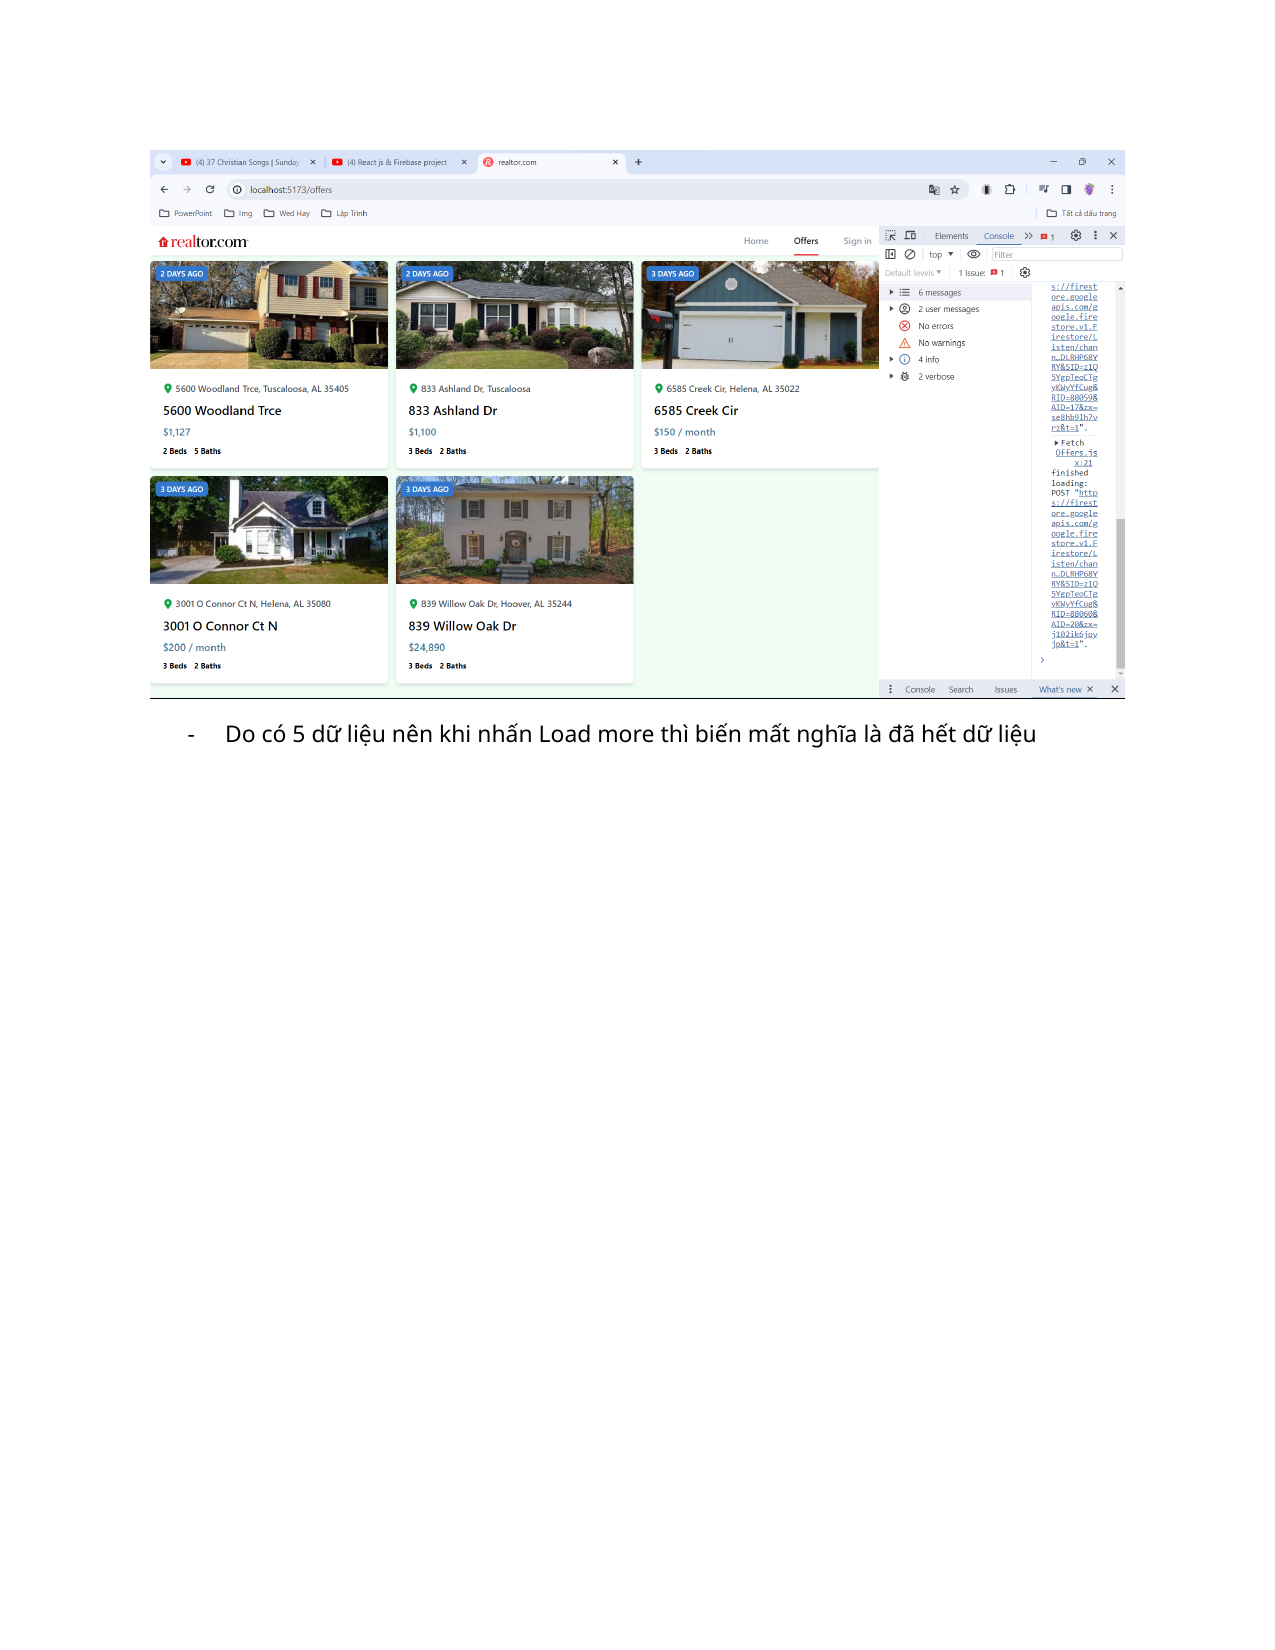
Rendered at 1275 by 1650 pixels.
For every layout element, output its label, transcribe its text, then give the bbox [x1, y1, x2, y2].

picture [150, 150, 1125, 699]
list Do có 5 dữ liệu nên khi nhấn Load more thì biến mất nghĩa là đã hết dữ liệu [187, 718, 1125, 749]
